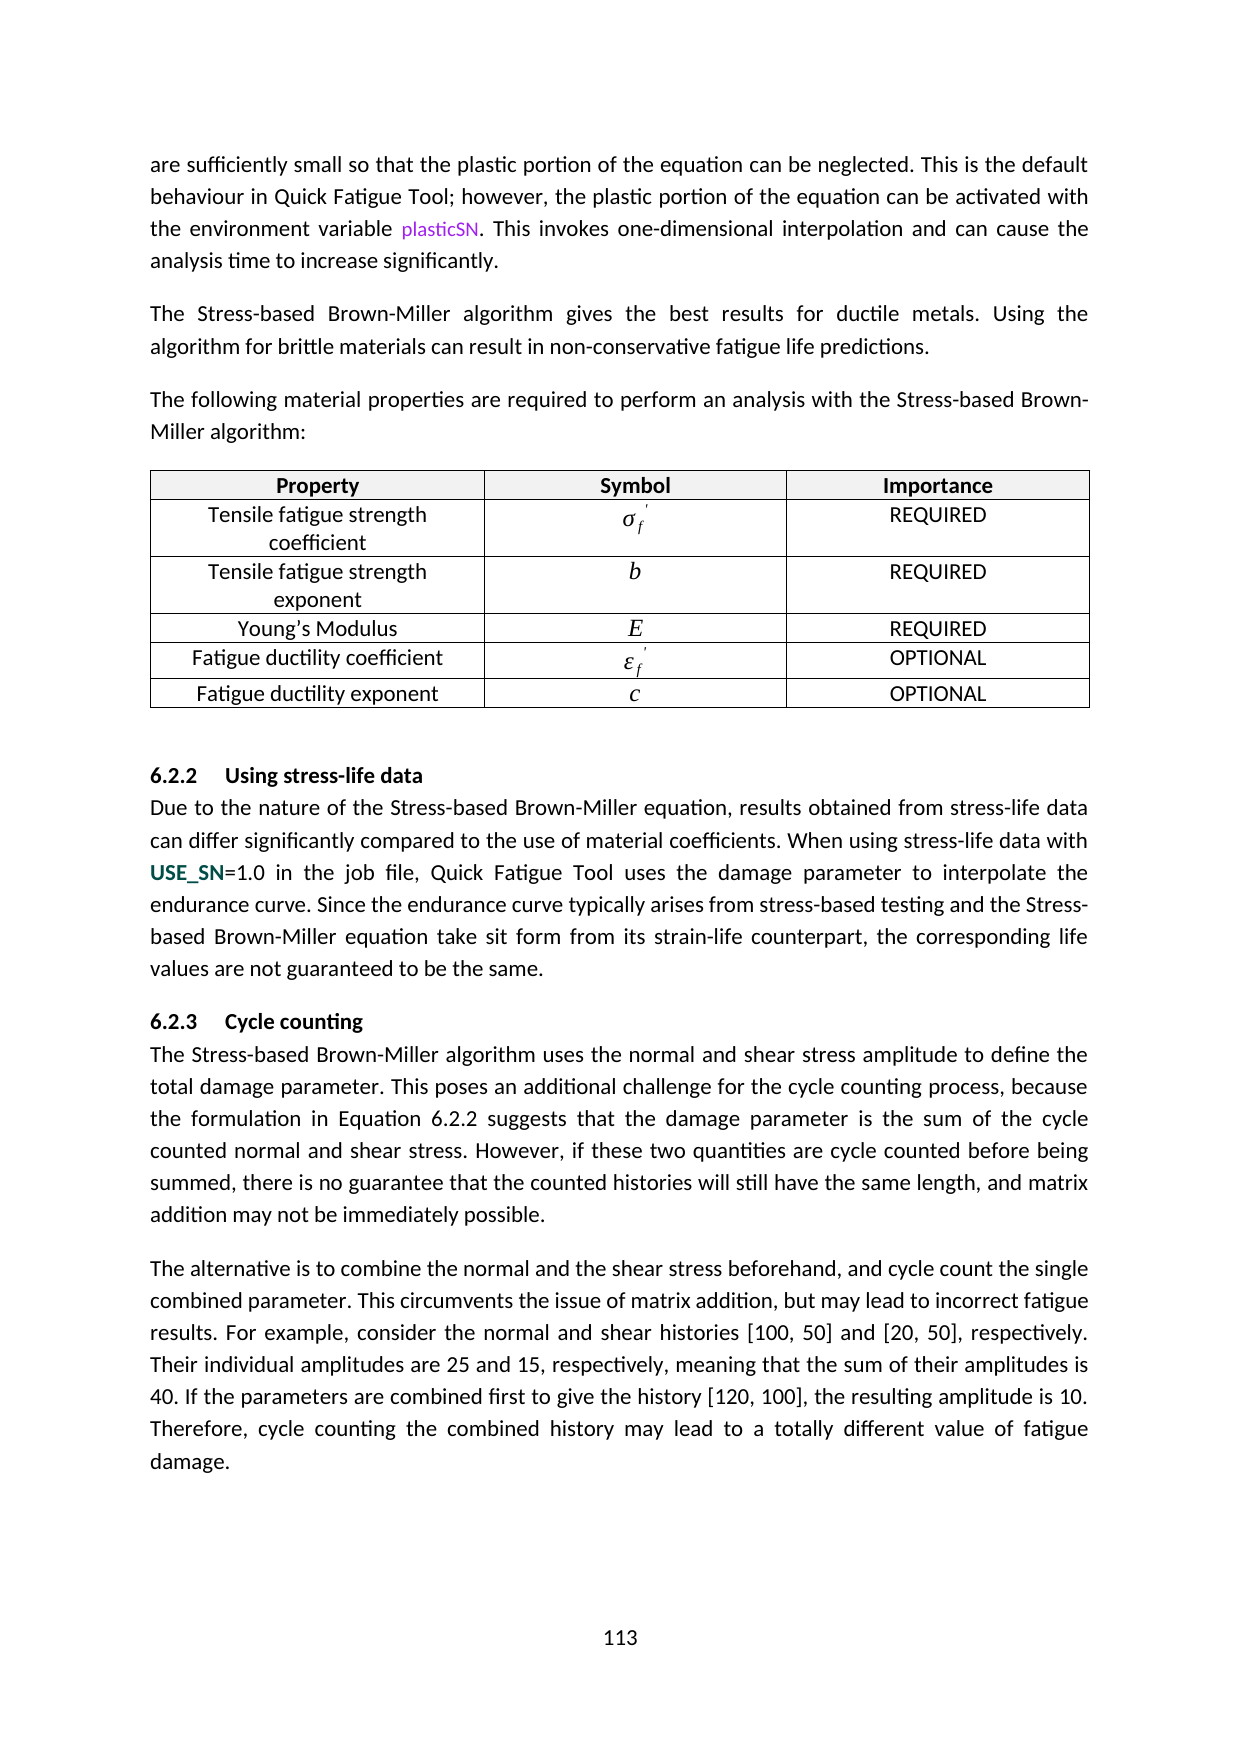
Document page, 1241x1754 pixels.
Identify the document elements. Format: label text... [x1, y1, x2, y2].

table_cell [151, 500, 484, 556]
text The following material properties are required to perform an analysis with the Stress-based Brown-Miller algorithm: [150, 385, 1090, 445]
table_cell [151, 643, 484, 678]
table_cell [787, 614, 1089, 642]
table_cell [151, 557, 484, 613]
text Due to the nature of the Stress-based Brown-Miller equation, results obtained from stress-life data can differ significantly compared to the use of material coefficients. When using stress-life data with USE_SN=1.0 in the job file, Quick Fatigue Tool uses the damage parameter to interpolate the endurance curve. Since the endurance curve typically arises from stress-based testing and the Stress-based Brown-Miller equation take sit form from its strain-life counterpart, the corresponding life values are not guaranteed to be the same. [150, 793, 1090, 982]
text The alternative is to combine the normal and the shear stress beforehand, and cycle count the single combined parameter. This circumvents the issue of matrix addition, but may lead to incorrect fatigue results. For example, consider the normal and shear histories [100, 50] and [20, 50], respectively. Their individual amplitudes are 25 and 15, respectively, meaning that the sum of their amplitudes is 40. If the parameters are combined first to give the history [120, 100], the resulting amplitude is 10. Therefore, cycle counting the combined history may lead to a totally different value of fatigue damage. [150, 1254, 1090, 1475]
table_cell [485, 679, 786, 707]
text The Stress-based Brown-Miller algorithm gives the best results for ductile metals. Using the algorithm for brittle materials can result in non-conservative fatigue life predictions. [150, 299, 1090, 360]
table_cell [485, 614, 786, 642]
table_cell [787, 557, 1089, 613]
subtitle 6.2.3 Cycle counting [150, 1007, 1090, 1036]
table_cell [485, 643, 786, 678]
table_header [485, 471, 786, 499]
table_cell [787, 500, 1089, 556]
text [150, 150, 1090, 274]
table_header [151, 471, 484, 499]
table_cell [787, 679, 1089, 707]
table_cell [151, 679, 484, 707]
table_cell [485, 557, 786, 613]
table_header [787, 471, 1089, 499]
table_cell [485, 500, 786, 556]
subtitle 6.2.2 Using stress-life data [150, 761, 1090, 789]
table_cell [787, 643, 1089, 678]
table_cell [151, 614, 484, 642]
text The Stress-based Brown-Miller algorithm uses the normal and shear stress amplitude to define the total damage parameter. This poses an additional challenge for the cycle counting process, because the formulation in Equation 6.2.2 suggests that the damage parameter is the sum of the cycle counted normal and shear stress. However, if these two quantities are cycle counted before being summed, there is no guarantee that the counted histories will still have the same length, and matrix addition may not be immediately possible. [150, 1040, 1090, 1229]
